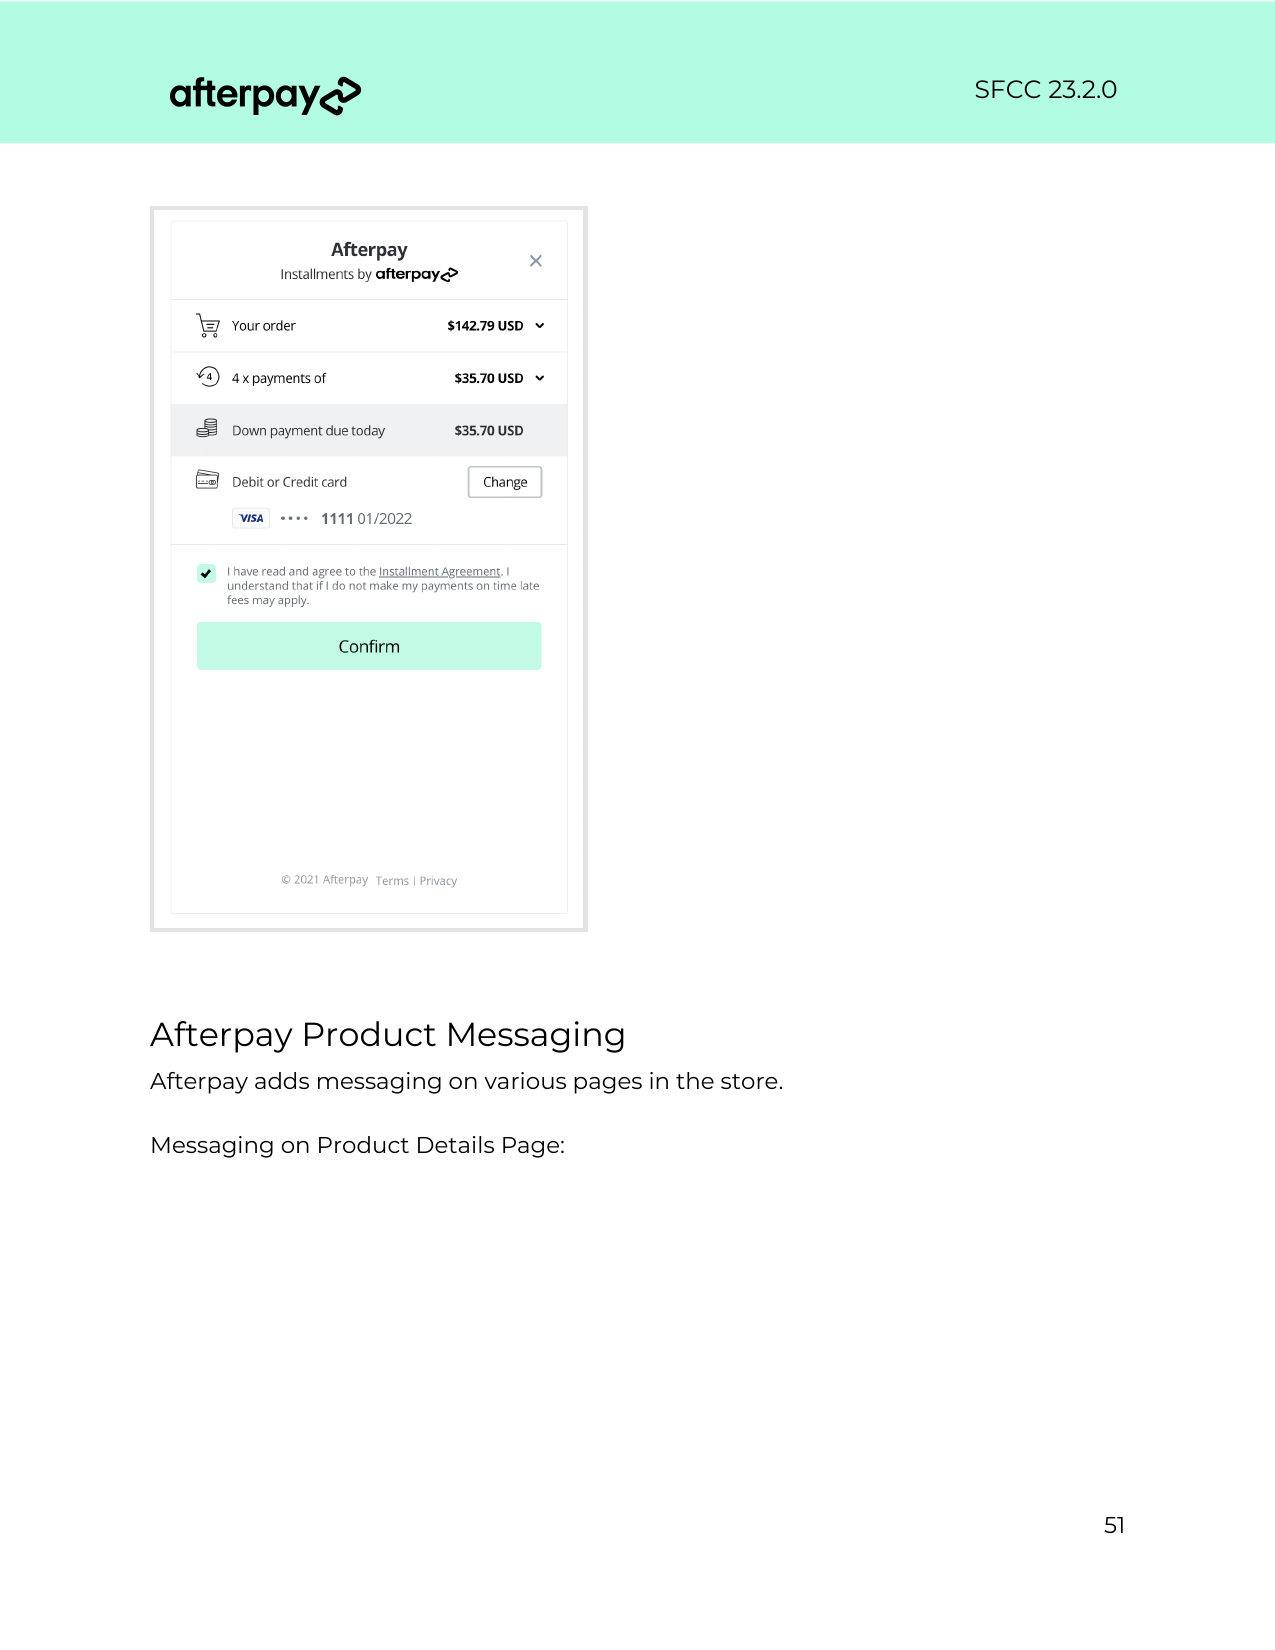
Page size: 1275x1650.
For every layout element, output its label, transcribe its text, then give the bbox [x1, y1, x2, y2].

picture [134, 48, 397, 144]
picture [154, 210, 583, 928]
text Afterpay adds messaging on various pages in the store. [150, 1067, 1125, 1095]
subtitle Afterpay Product Messaging [150, 1014, 1125, 1055]
text Messaging on Product Details Page: [150, 1131, 1125, 1159]
